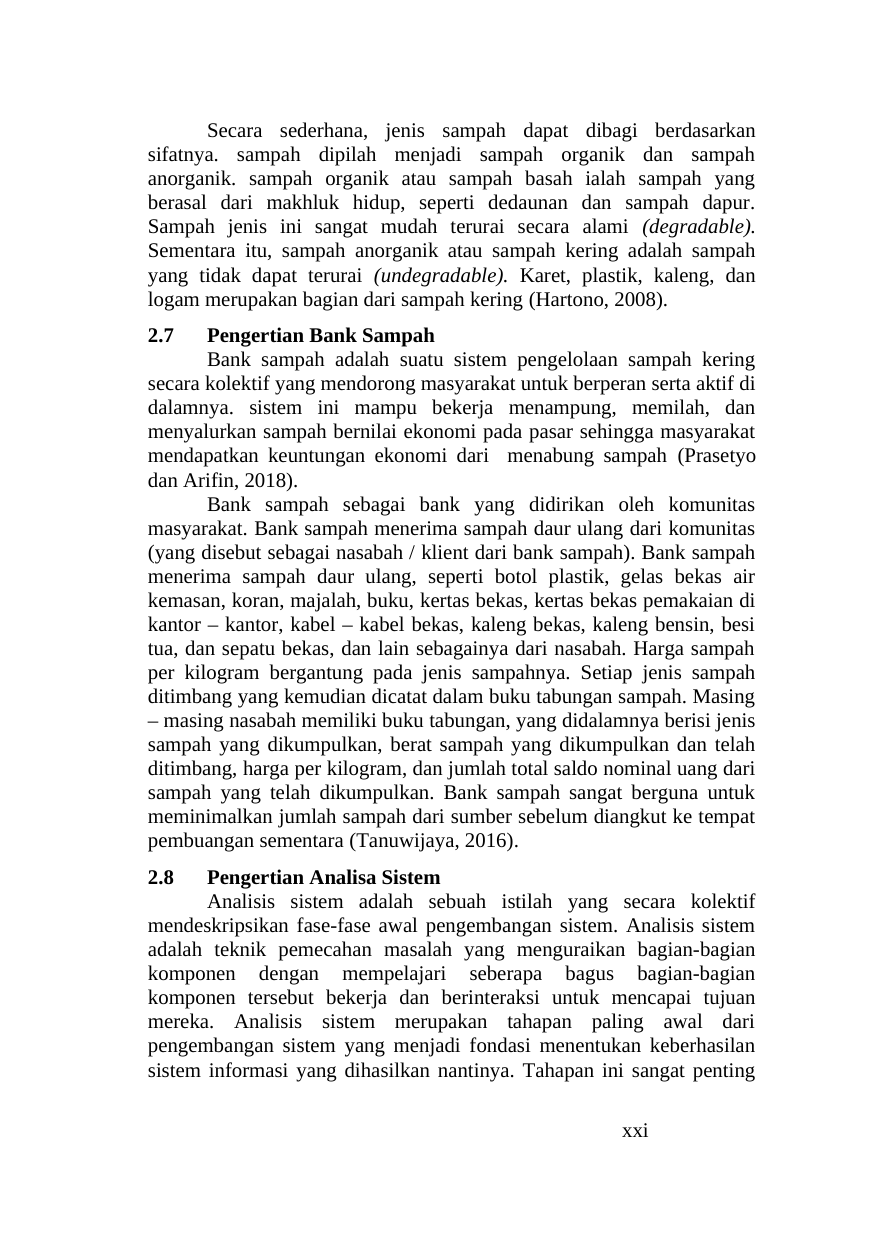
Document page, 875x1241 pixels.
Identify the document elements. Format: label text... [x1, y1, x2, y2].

text Secara sederhana, jenis sampah dapat dibagi berdasarkan sifatnya. sampah dipilah menjadi sampah organik dan sampah anorganik. sampah organik atau sampah basah ialah sampah yang berasal dari makhluk hidup, seperti dedaunan dan sampah dapur. Sampah jenis ini sangat mudah terurai secara alami (degradable). Sementara itu, sampah anorganik atau sampah kering adalah sampah yang tidak dapat terurai (undegradable). Karet, plastik, kaleng, dan logam merupakan bagian dari sampah kering (Hartono, 2008). [148, 118, 756, 311]
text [148, 889, 756, 1082]
text Pengertian Bank Sampah [148, 323, 756, 347]
text Bank sampah adalah suatu sistem pengelolaan sampah kering secara kolektif yang mendorong masyarakat untuk berperan serta aktif di dalamnya. sistem ini mampu bekerja menampung, memilah, dan menyalurkan sampah bernilai ekonomi pada pasar sehingga masyarakat mendapatkan keuntungan ekonomi dari menabung sampah (Prasetyo dan Arifin, 2018). [148, 347, 756, 492]
text Bank sampah sebagai bank yang didirikan oleh komunitas masyarakat. Bank sampah menerima sampah daur ulang dari komunitas (yang disebut sebagai nasabah / klient dari bank sampah). Bank sampah menerima sampah daur ulang, seperti botol plastik, gelas bekas air kemasan, koran, majalah, buku, kertas bekas, kertas bekas pemakaian di kantor – kantor, kabel – kabel bekas, kaleng bekas, kaleng bensin, besi tua, dan sepatu bekas, dan lain sebagainya dari nasabah. Harga sampah per kilogram bergantung pada jenis sampahnya. Setiap jenis sampah ditimbang yang kemudian dicatat dalam buku tabungan sampah. Masing – masing nasabah memiliki buku tabungan, yang didalamnya berisi jenis sampah yang dikumpulkan, berat sampah yang dikumpulkan dan telah ditimbang, harga per kilogram, dan jumlah total saldo nominal uang dari sampah yang telah dikumpulkan. Bank sampah sangat berguna untuk meminimalkan jumlah sampah dari sumber sebelum diangkut ke tempat pembuangan sementara (Tanuwijaya, 2016). [148, 492, 756, 852]
text Pengertian Analisa Sistem [148, 865, 756, 889]
